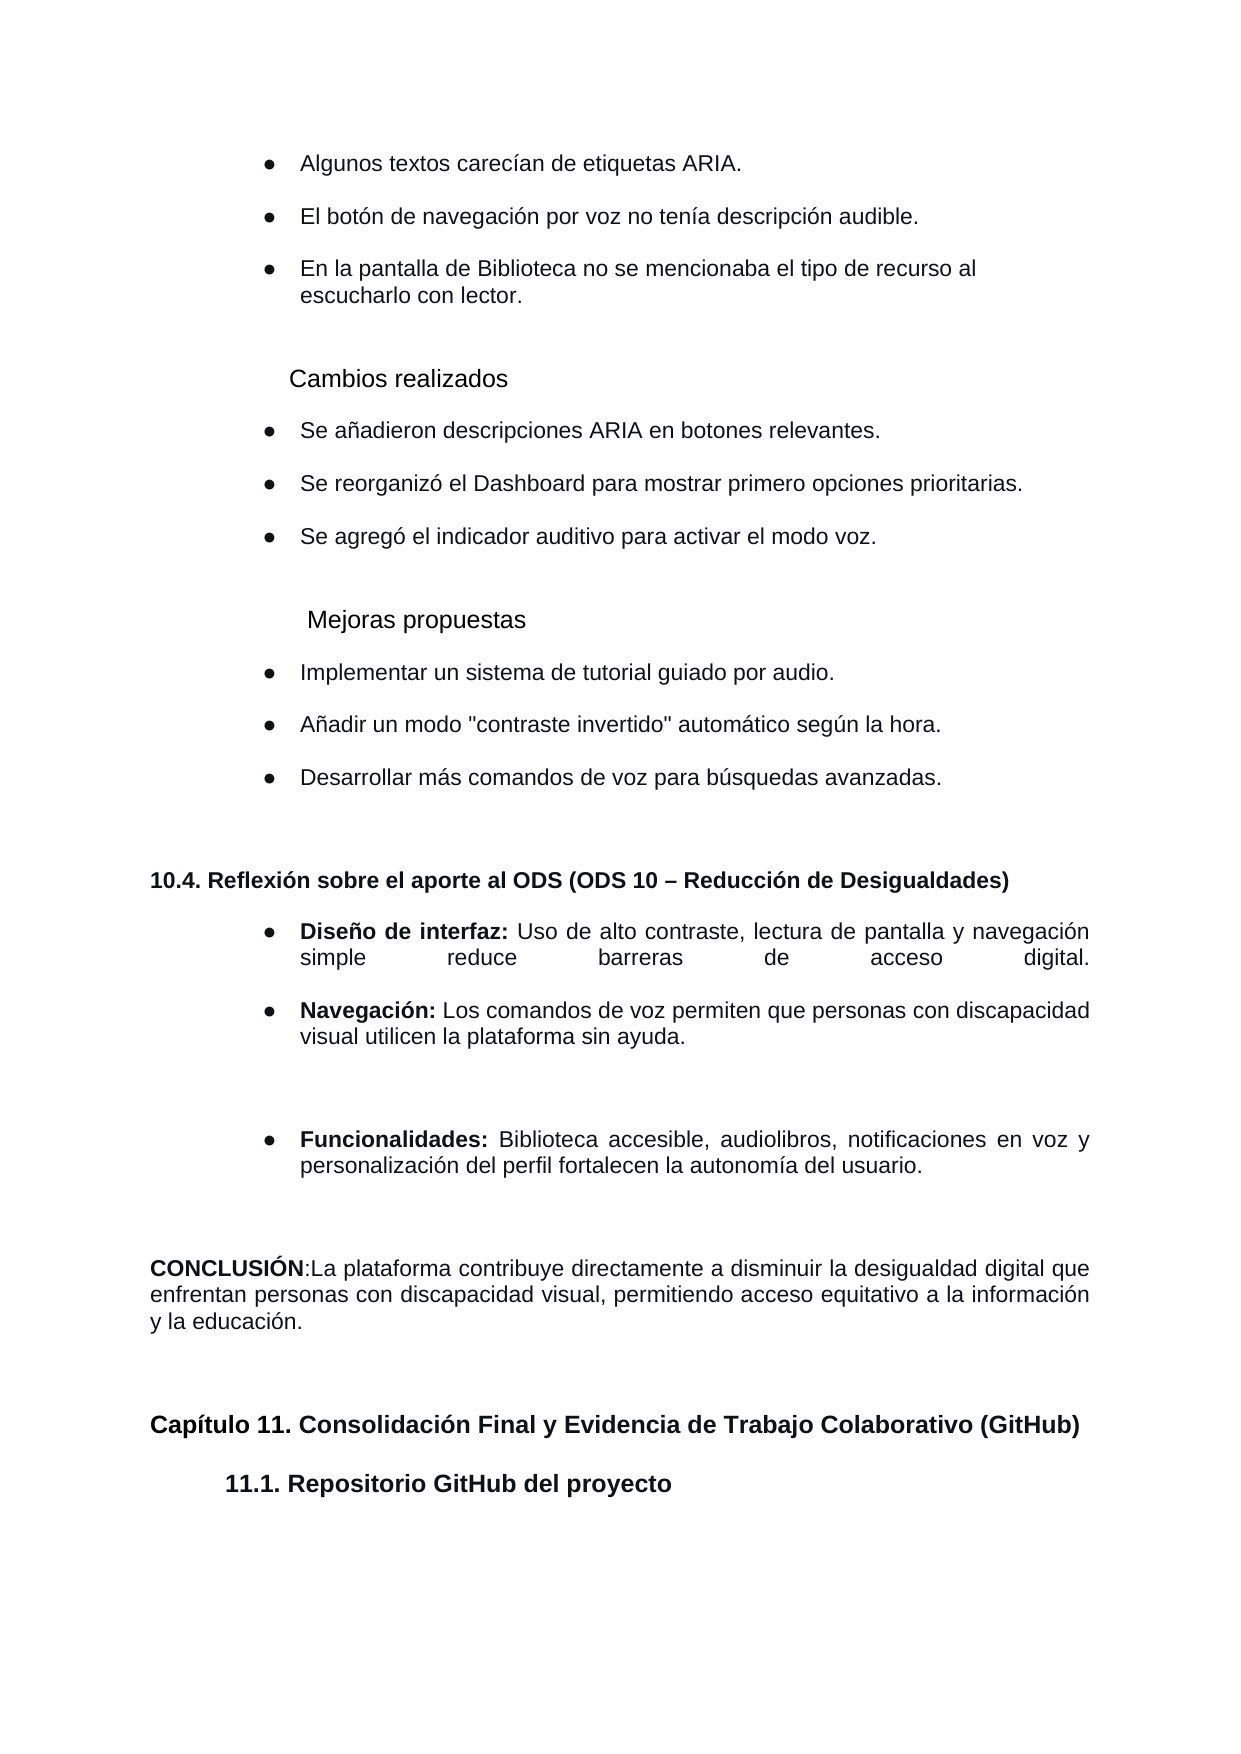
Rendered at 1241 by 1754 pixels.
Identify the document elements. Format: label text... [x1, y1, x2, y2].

list Se añadieron descripciones ARIA en botones relevantes. [262, 417, 1090, 470]
list En la pantalla de Biblioteca no se mencionaba el tipo de recurso al escucharlo con lector. [262, 255, 1090, 334]
list El botón de navegación por voz no tenía descripción audible. [262, 203, 1090, 255]
list Funcionalidades: Biblioteca accesible, audiolibros, notificaciones en voz y personalización del perfil fortalecen la autonomía del usuario. [262, 1126, 1090, 1179]
list Navegación: Los comandos de voz permiten que personas con discapacidad visual utilicen la plataforma sin ayuda. [262, 997, 1090, 1050]
subtitle Capítulo 11. Consolidación Final y Evidencia de Trabajo Colaborativo (GitHub) [299, 1411, 1091, 1439]
subtitle Mejoras propuestas [300, 605, 1090, 633]
list Añadir un modo "contraste invertido" automático según la hora. [262, 711, 1090, 764]
list Algunos textos carecían de etiquetas ARIA. [262, 150, 1090, 203]
list Diseño de interfaz: Uso de alto contraste, lectura de pantalla y navegación simple reduce barreras de acceso digital. [262, 918, 1090, 997]
list Se agregó el indicador auditivo para activar el modo voz. [262, 523, 1090, 576]
text CONCLUSIÓN:La plataforma contribuye directamente a disminuir la desigualdad digital que enfrentan personas con discapacidad visual, permitiendo acceso equitativo a la información y la educación. [150, 1255, 1090, 1334]
subtitle Cambios realizados [150, 364, 1090, 392]
list Implementar un sistema de tutorial guiado por audio. [262, 658, 1090, 711]
text 11.1. Repositorio GitHub del proyecto [225, 1468, 1090, 1497]
text 10.4. Reflexión sobre el aporte al ODS (ODS 10 – Reducción de Desigualdades) [150, 867, 1090, 893]
list Desarrollar más comandos de voz para búsquedas avanzadas. [262, 764, 1090, 790]
list Se reorganizó el Dashboard para mostrar primero opciones prioritarias. [262, 470, 1090, 523]
